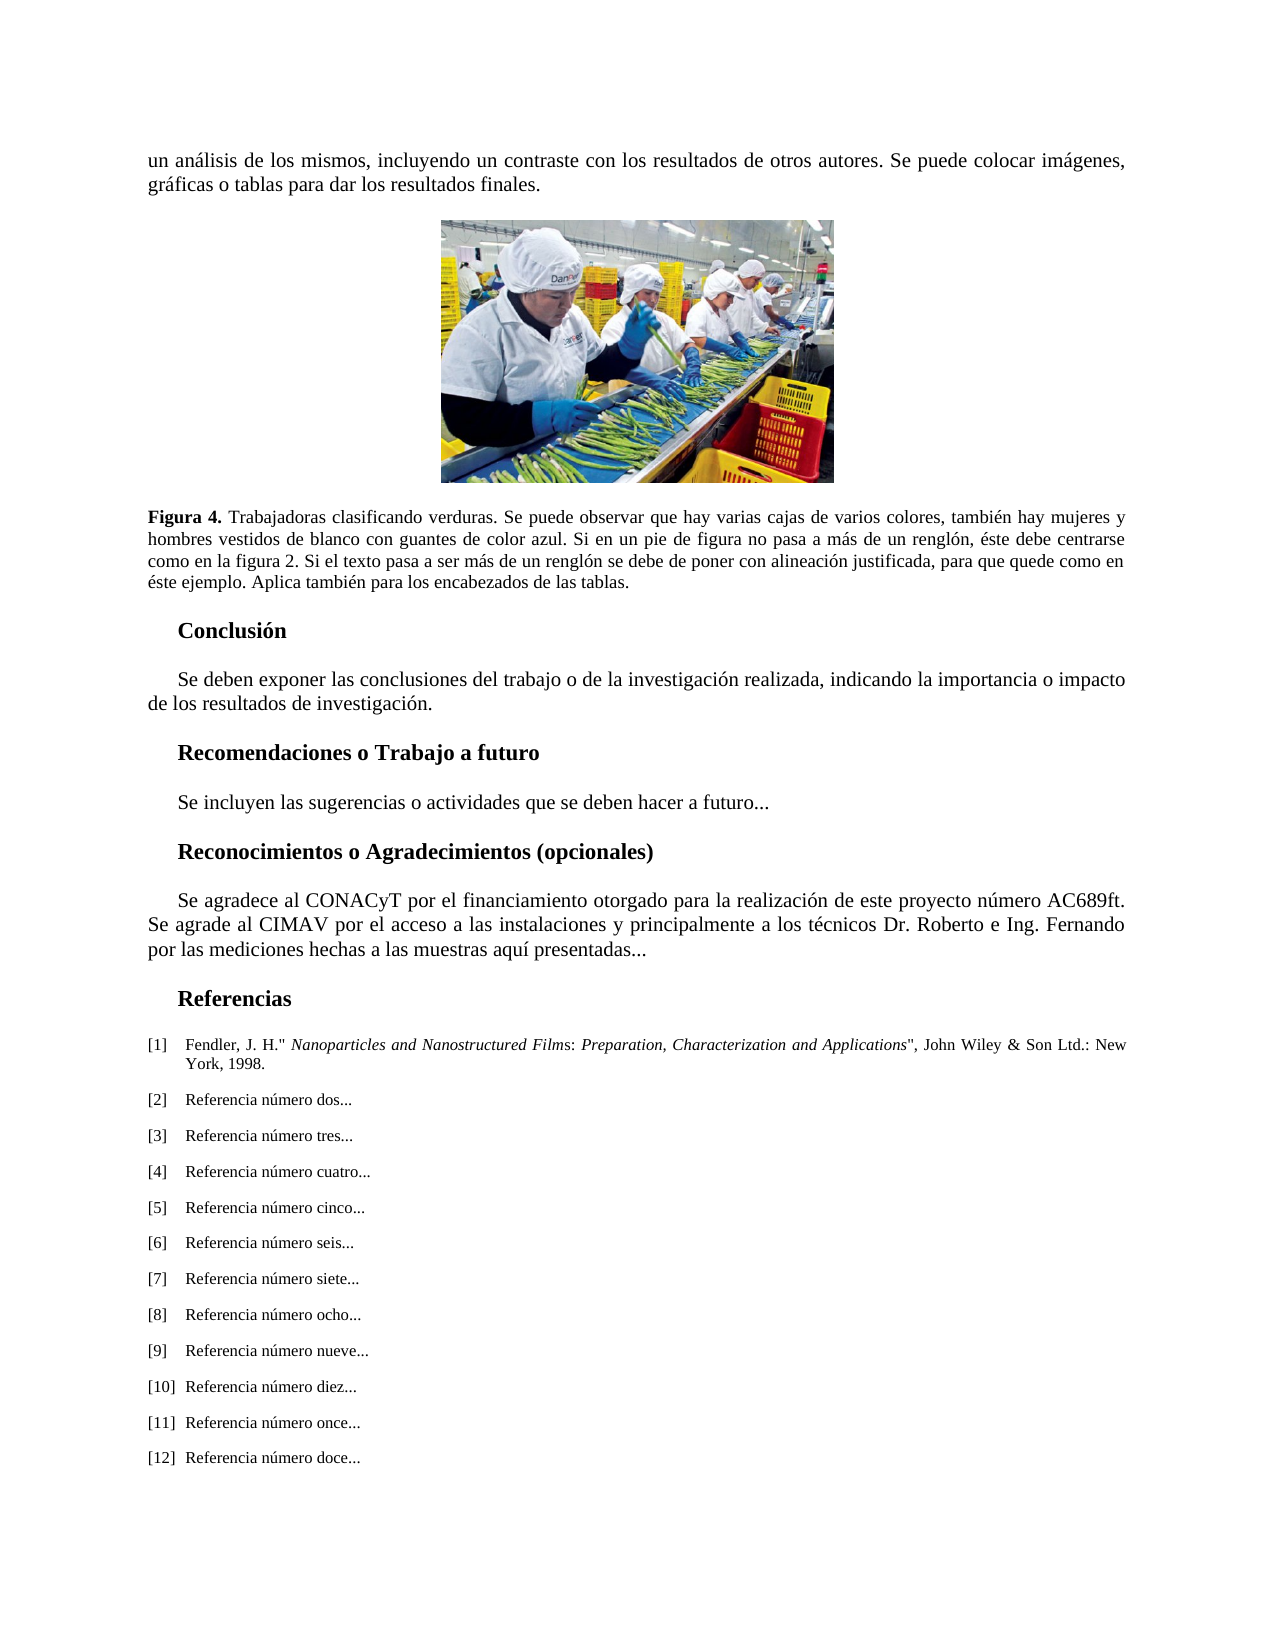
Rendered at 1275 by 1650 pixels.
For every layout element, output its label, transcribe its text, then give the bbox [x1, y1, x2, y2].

list Referencia número seis... [148, 1233, 1127, 1252]
list Referencia número dos... [148, 1090, 1127, 1109]
text Recomendaciones o Trabajo a futuro [148, 739, 1127, 766]
list Referencia número tres... [148, 1126, 1127, 1145]
list Referencia número doce... [148, 1448, 1127, 1467]
list Referencia número diez... [148, 1377, 1127, 1396]
list Referencia número siete... [148, 1269, 1127, 1288]
text Se deben exponer las conclusiones del trabajo o de la investigación realizada, indicando la importancia o impacto de los resultados de investigación. [148, 667, 1127, 715]
text Reconocimientos o Agradecimientos (opcionales) [148, 838, 1127, 864]
list Referencia número ocho... [148, 1305, 1127, 1324]
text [148, 148, 1127, 196]
text Referencias [148, 984, 1127, 1011]
list Referencia número once... [148, 1412, 1127, 1432]
text Figura 4. Trabajadoras clasificando verduras. Se puede observar que hay varias cajas de varios colores, también hay mujeres y hombres vestidos de blanco con guantes de color azul. Si en un pie de figura no pasa a más de un renglón, éste debe centrarse como en la figura 2. Si el texto pasa a ser más de un renglón se debe de poner con alineación justificada, para que quede como en éste ejemplo. Aplica también para los encabezados de las tablas. [148, 506, 1127, 593]
text Conclusión [148, 617, 1127, 643]
picture [441, 220, 834, 483]
text Se agradece al CONACyT por el financiamiento otorgado para la realización de este proyecto número AC689ft. Se agrade al CIMAV por el acceso a las instalaciones y principalmente a los técnicos Dr. Roberto e Ing. Fernando por las mediciones hechas a las muestras aquí presentadas... [148, 888, 1127, 961]
text Se incluyen las sugerencias o actividades que se deben hacer a futuro... [148, 790, 1127, 814]
list Referencia número cinco... [148, 1197, 1127, 1217]
list Fendler, J. H." Nanoparticles and Nanostructured Films: Preparation, Characterization and Applications", John Wiley & Son Ltd.: New York, 1998. [148, 1035, 1127, 1073]
list Referencia número nueve... [148, 1341, 1127, 1360]
list Referencia número cuatro... [148, 1162, 1127, 1181]
